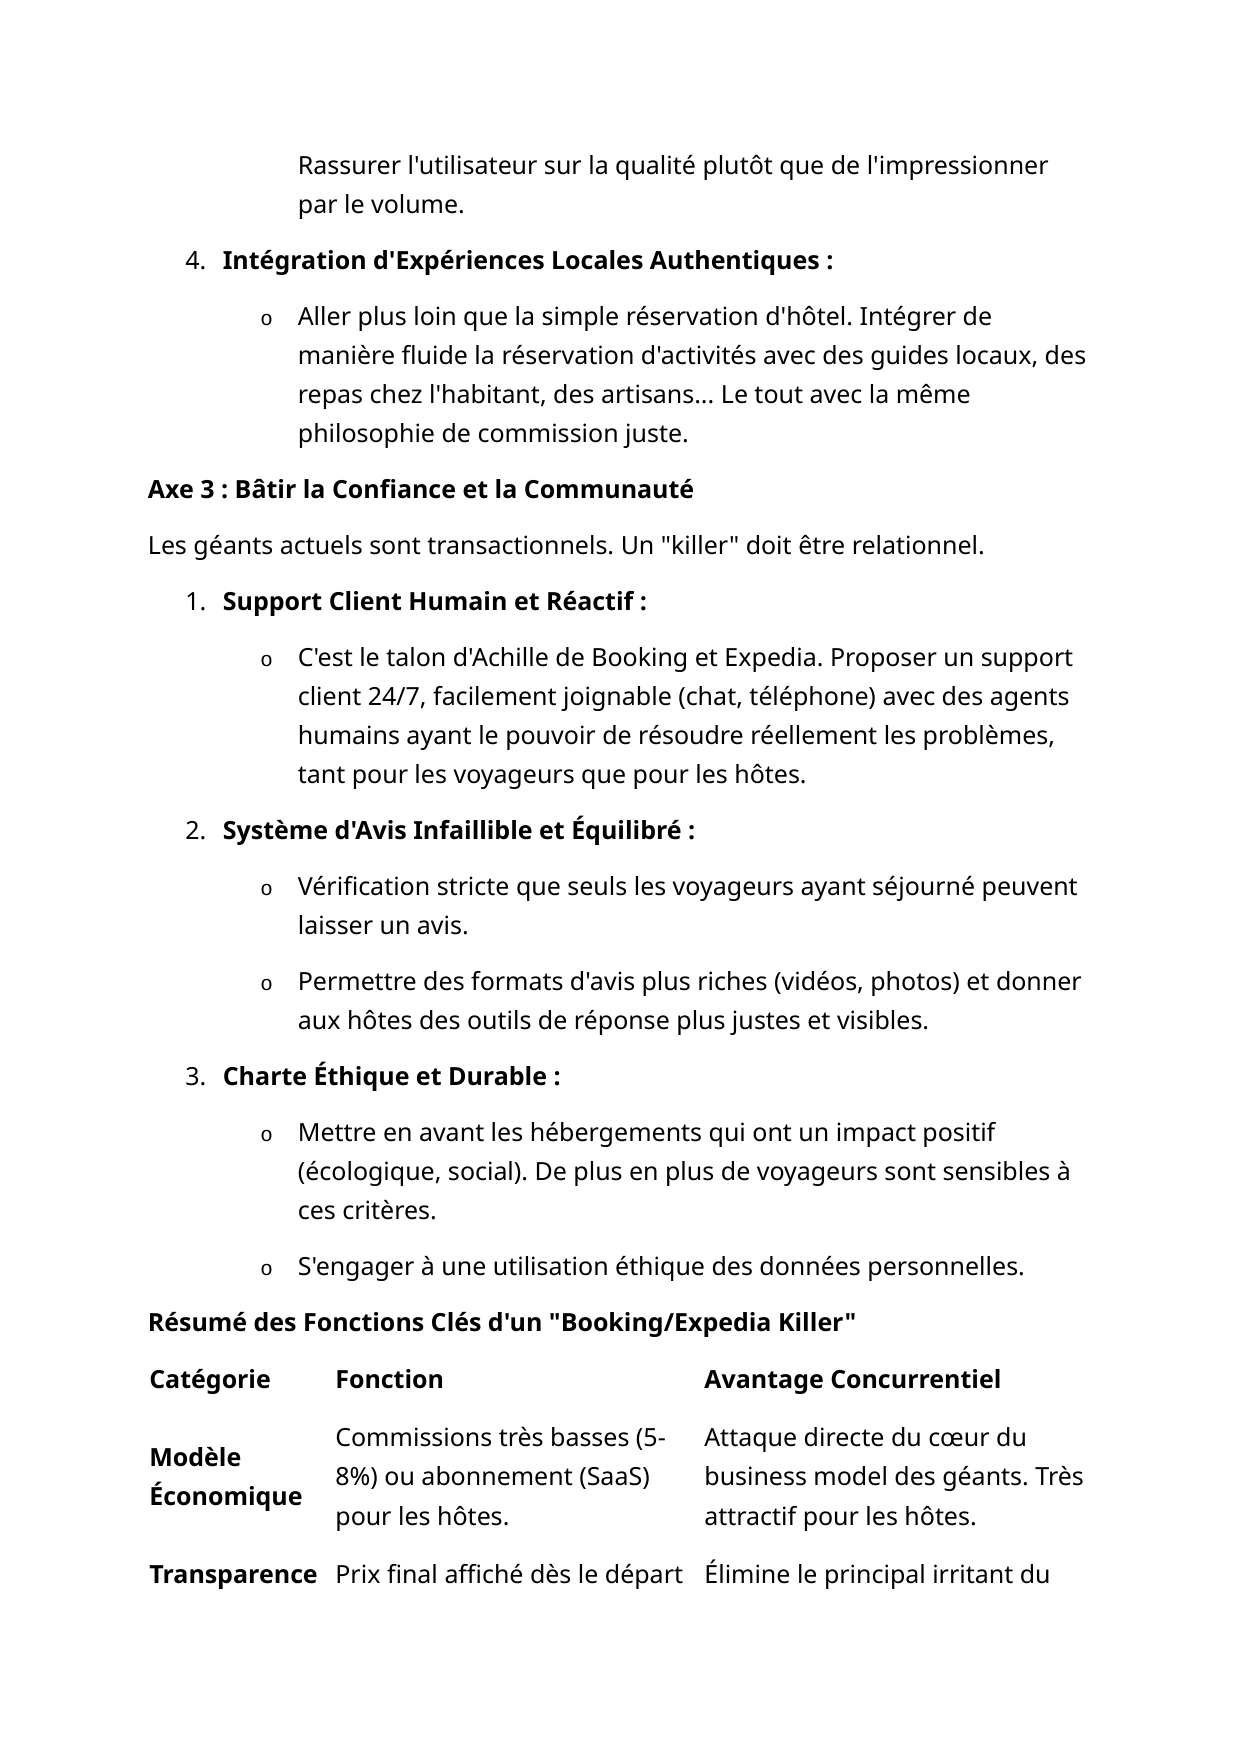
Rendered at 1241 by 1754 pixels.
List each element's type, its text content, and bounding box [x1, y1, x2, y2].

list Vérification stricte que seuls les voyageurs ayant séjourné peuvent laisser un avis. [260, 868, 1093, 942]
list Aller plus loin que la simple réservation d'hôtel. Intégrer de manière fluide la réservation d'activités avec des guides locaux, des repas chez l'habitant, des artisans... Le tout avec la même philosophie de commission juste. [260, 298, 1093, 450]
list Système d'Avis Infaillible et Équilibré : [185, 813, 1093, 847]
table_cell Attaque directe du cœur du business model des géants. Très attractif pour les hôtes. [703, 1418, 1093, 1555]
table_header Fonction [334, 1360, 702, 1418]
table_cell Transparence [148, 1555, 333, 1592]
text Axe 3 : Bâtir la Confiance et la Communauté [148, 472, 1093, 506]
list Mettre en avant les hébergements qui ont un impact positif (écologique, social). De plus en plus de voyageurs sont sensibles à ces critères. [260, 1114, 1093, 1227]
table_cell Modèle Économique [148, 1418, 333, 1555]
table_cell Commissions très basses (5-8%) ou abonnement (SaaS) pour les hôtes. [334, 1418, 702, 1555]
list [260, 148, 1093, 221]
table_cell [334, 1555, 702, 1592]
list Charte Éthique et Durable : [185, 1058, 1093, 1092]
list Support Client Humain et Réactif : [185, 583, 1093, 617]
list Intégration d'Expériences Locales Authentiques : [185, 243, 1093, 277]
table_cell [703, 1555, 1093, 1592]
table_header Avantage Concurrentiel [703, 1360, 1093, 1418]
list C'est le talon d'Achille de Booking et Expedia. Proposer un support client 24/7, facilement joignable (chat, téléphone) avec des agents humains ayant le pouvoir de résoudre réellement les problèmes, tant pour les voyageurs que pour les hôtes. [260, 639, 1093, 791]
list Permettre des formats d'avis plus riches (vidéos, photos) et donner aux hôtes des outils de réponse plus justes et visibles. [260, 963, 1093, 1037]
table_header Catégorie [148, 1360, 333, 1418]
text Résumé des Fonctions Clés d'un "Booking/Expedia Killer" [148, 1304, 1093, 1338]
text Les géants actuels sont transactionnels. Un "killer" doit être relationnel. [148, 528, 1093, 562]
list S'engager à une utilisation éthique des données personnelles. [260, 1248, 1093, 1282]
